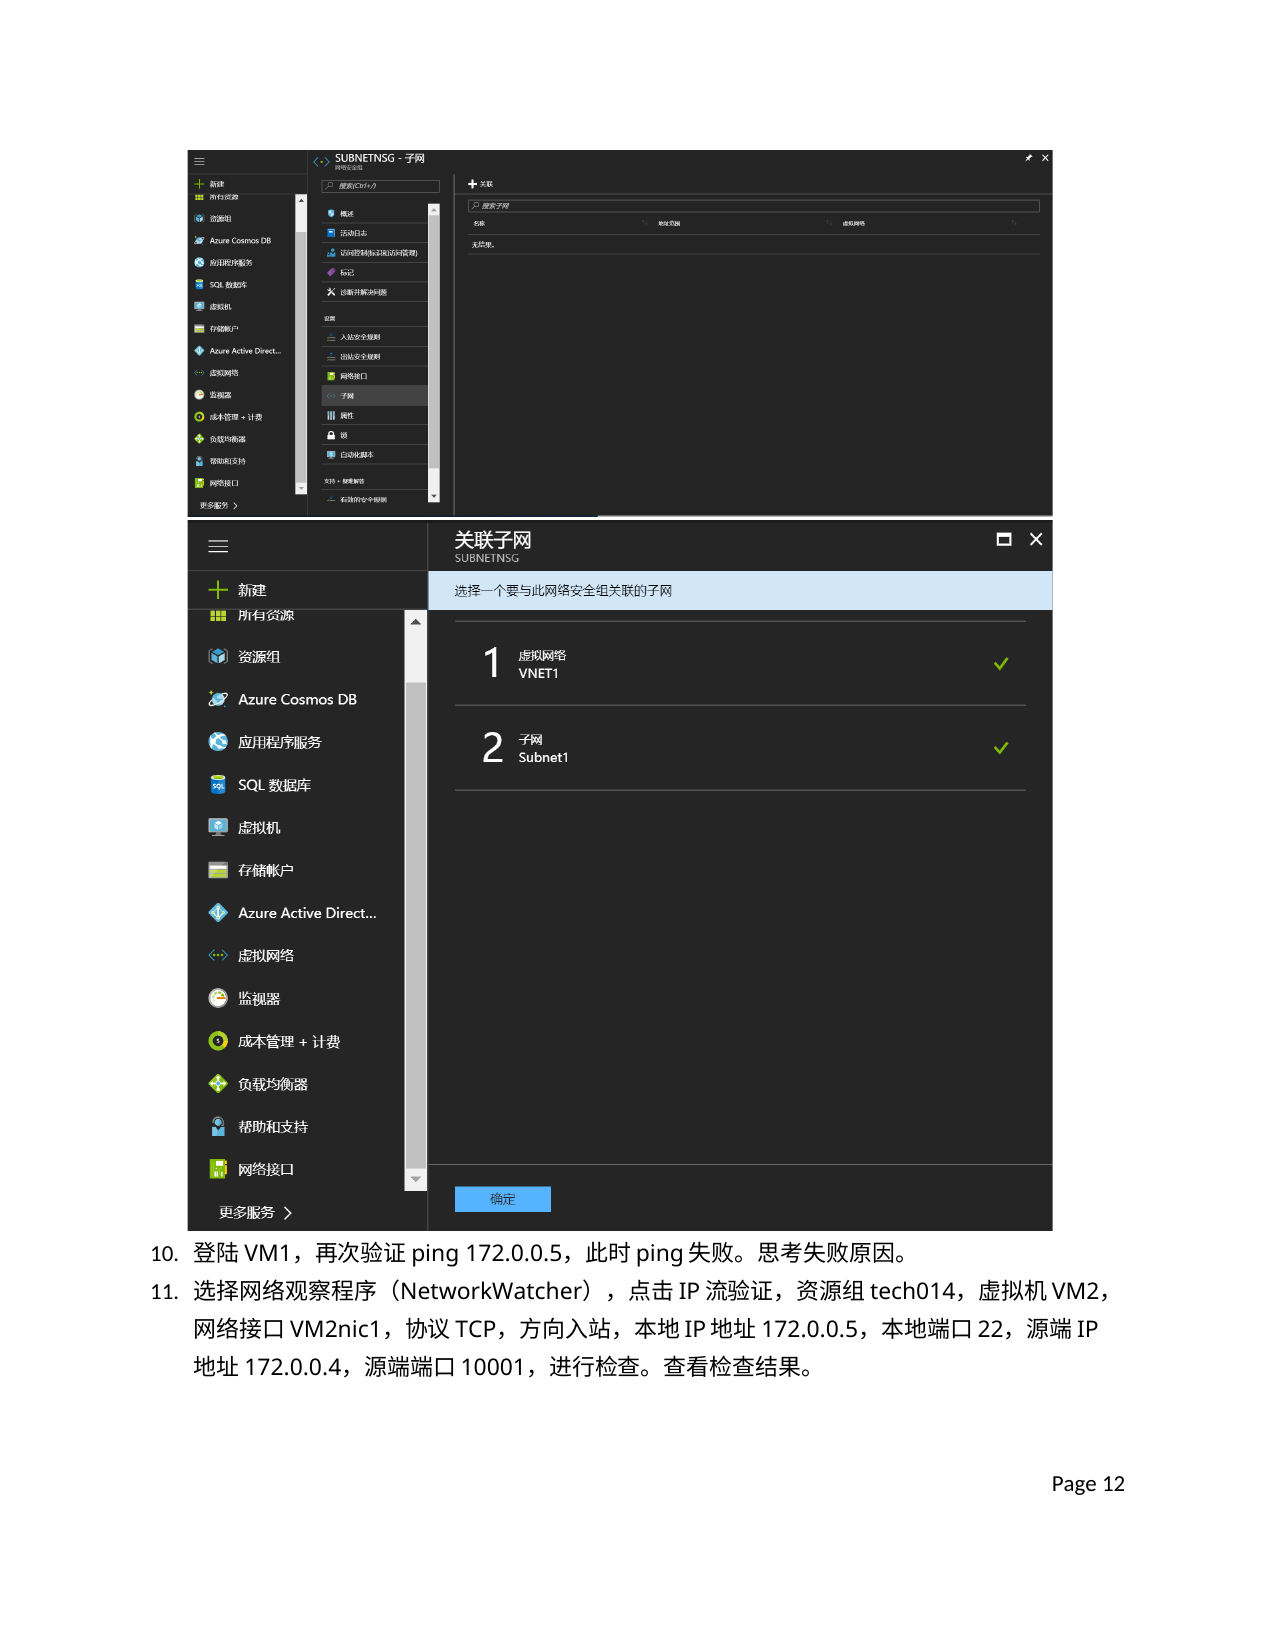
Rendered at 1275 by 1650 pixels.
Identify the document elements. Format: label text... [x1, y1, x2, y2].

picture [187, 150, 1053, 517]
picture [187, 520, 1053, 1231]
list 登陆VM1，再次验证ping 172.0.0.5，此时ping失败。思考失败原因。 [150, 1234, 1125, 1268]
list 选择网络观察程序（NetworkWatcher），点击IP流验证，资源组tech014，虚拟机VM2，网络接口VM2nic1，协议TCP，方向入站，本地IP地址172.0.0.5，本地端口22，源端IP地址172.0.0.4，源端端口10001，进行检查。查看检查结果。 [150, 1273, 1125, 1382]
